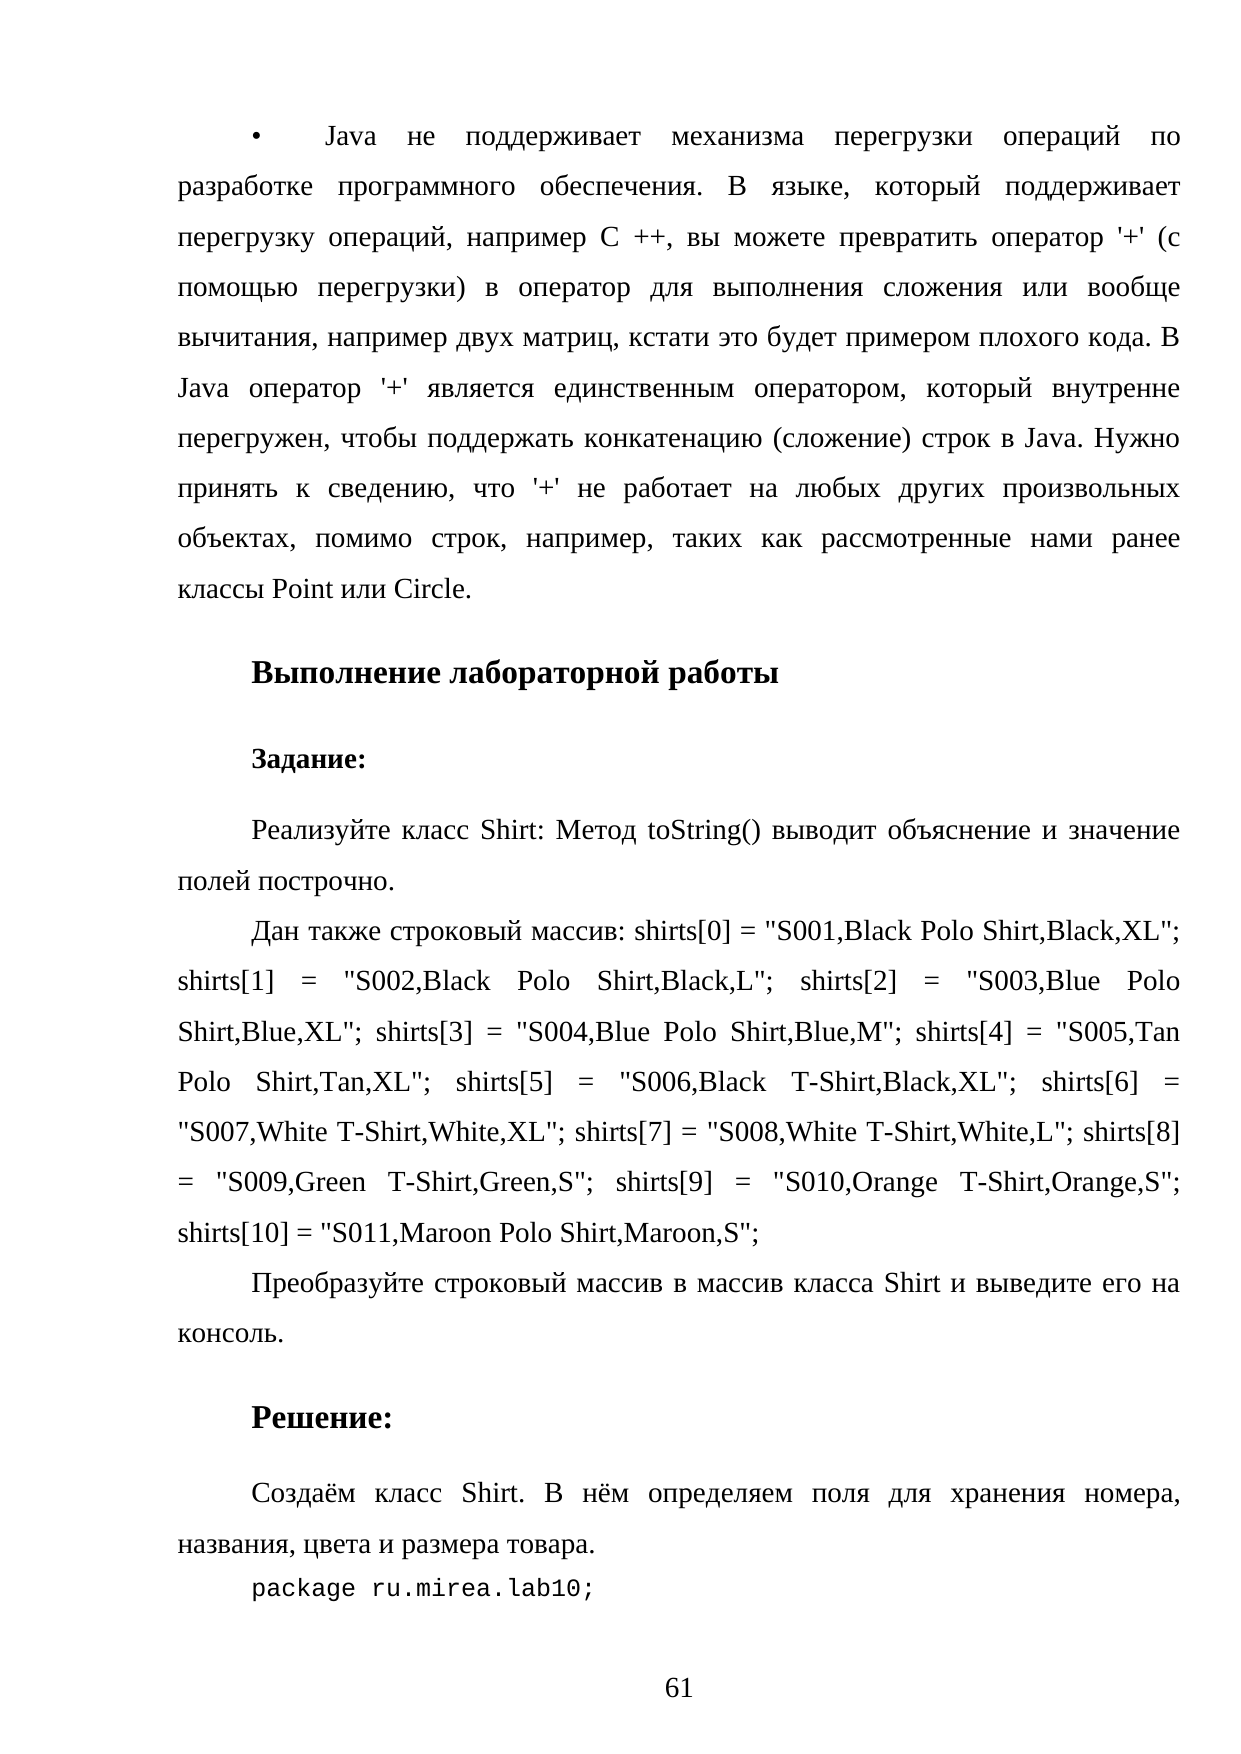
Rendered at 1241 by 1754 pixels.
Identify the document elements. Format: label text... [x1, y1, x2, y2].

text Создаём класс Shirt. В нём определяем поля для хранения номера, названия, цвета и размера товара. [177, 1475, 1181, 1559]
text Выполнение лабораторной работы [251, 652, 1181, 691]
text Реализуйте класс Shirt: Метод toString() выводит объяснение и значение полей построчно. [177, 812, 1181, 896]
text • Java не поддерживает механизма перегрузки операций по разработке программного обеспечения. В языке, который поддерживает перегрузку операций, например C ++, вы можете превратить оператор '+' (с помощью перегрузки) в оператор для выполнения сложения или вообще вычитания, например двух матриц, кстати это будет примером плохого кода. В Java оператор '+' является единственным оператором, который внутренне перегружен, чтобы поддержать конкатенацию (сложение) строк в Java. Нужно принять к сведению, что '+' не работает на любых других произвольных объектах, помимо строк, например, таких как рассмотренные нами ранее классы Point или Circle. [177, 118, 1181, 604]
text Дан также строковый массив: shirts[0] = "S001,Black Polo Shirt,Black,XL"; shirts[1] = "S002,Black Polo Shirt,Black,L"; shirts[2] = "S003,Blue Polo Shirt,Blue,XL"; shirts[3] = "S004,Blue Polo Shirt,Blue,M"; shirts[4] = "S005,Tan Polo Shirt,Tan,XL"; shirts[5] = "S006,Black T-Shirt,Black,XL"; shirts[6] = "S007,White T-Shirt,White,XL"; shirts[7] = "S008,White T-Shirt,White,L"; shirts[8] = "S009,Green T-Shirt,Green,S"; shirts[9] = "S010,Orange T-Shirt,Orange,S"; shirts[10] = "S011,Maroon Polo Shirt,Maroon,S"; [177, 913, 1181, 1248]
text Решение: [251, 1397, 1181, 1435]
text Задание: [177, 741, 1181, 775]
text Преобразуйте строковый массив в массив класса Shirt и выведите его на консоль. [177, 1265, 1181, 1349]
text package ru.mirea.lab10; [177, 1576, 1181, 1604]
